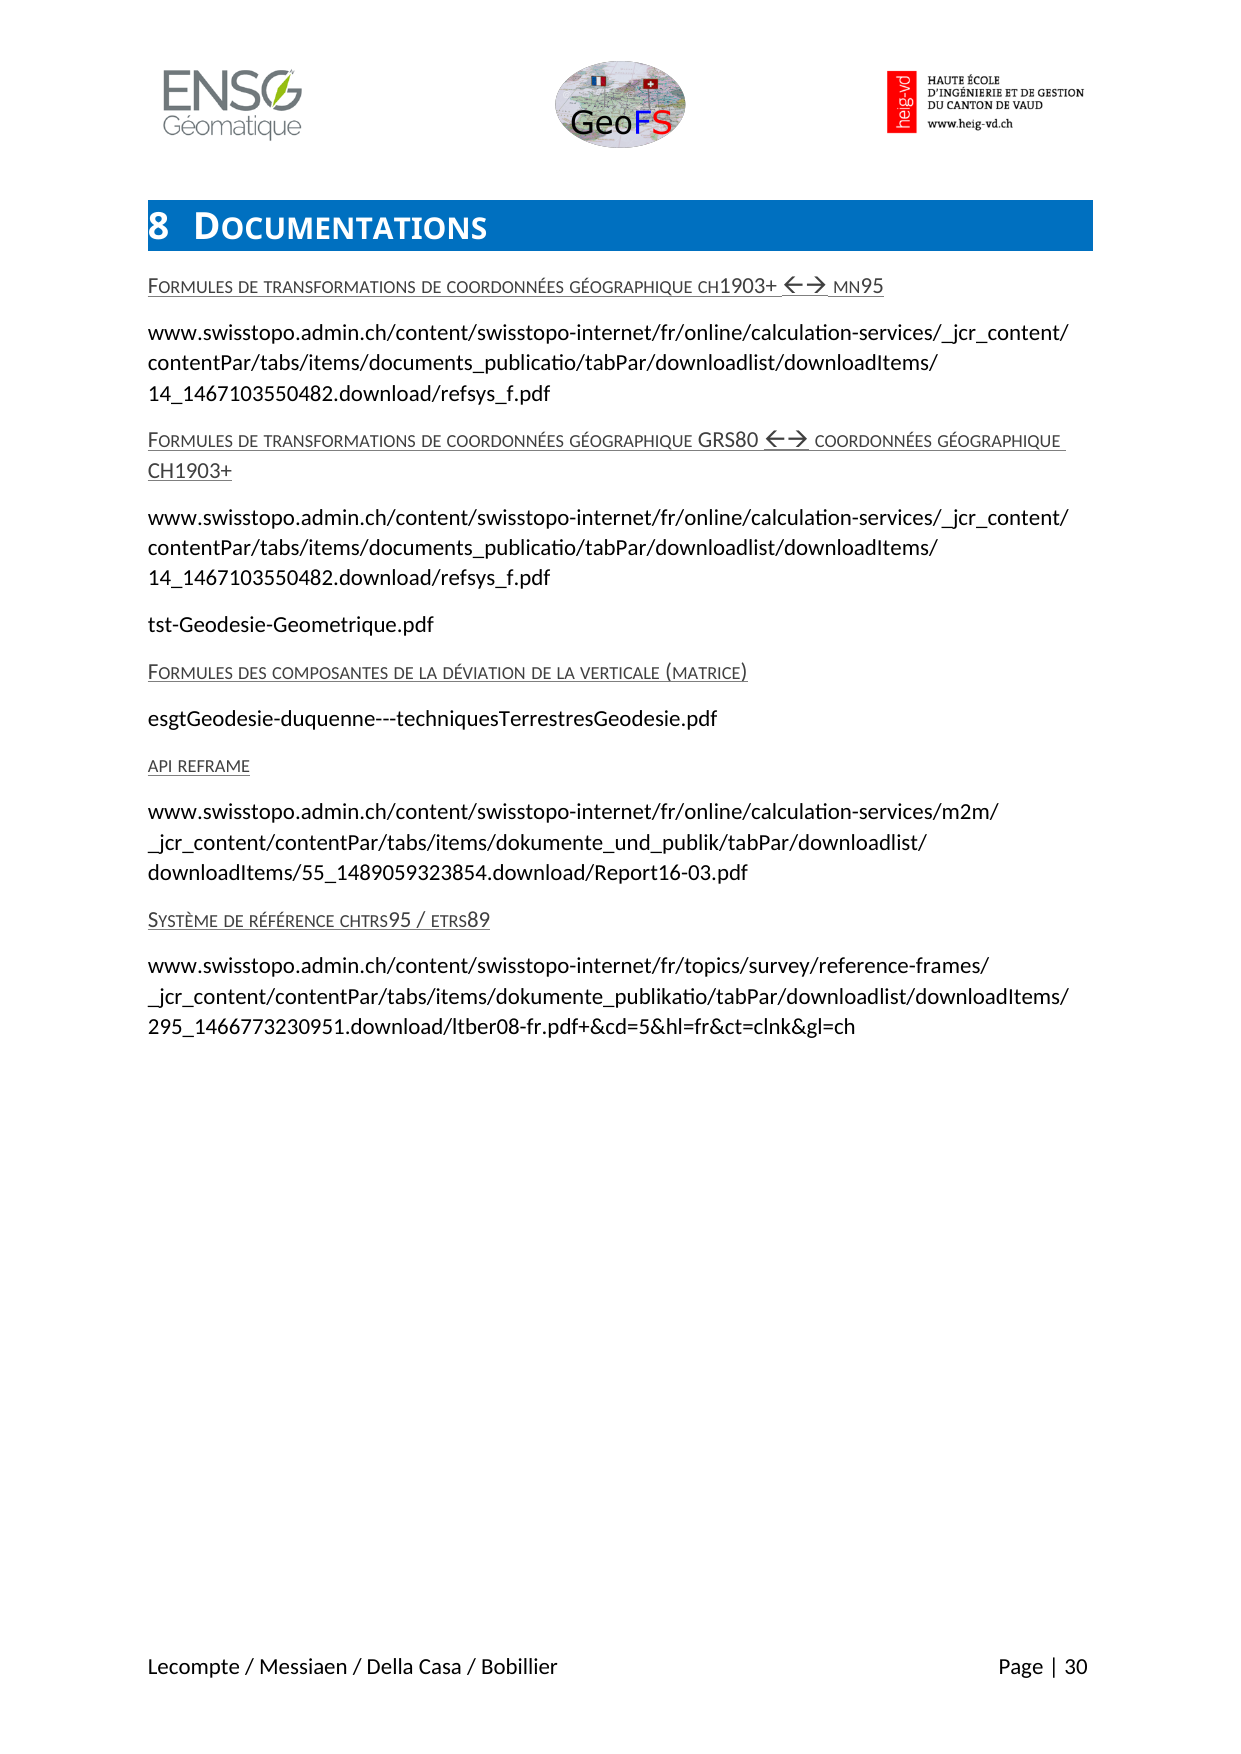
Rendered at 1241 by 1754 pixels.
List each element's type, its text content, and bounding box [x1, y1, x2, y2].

text Formules de transformations de coordonnées géographique GRS80 coordonnées géographique CH1903+ [148, 426, 1093, 484]
text www.swisstopo.admin.ch/content/swisstopo-internet/fr/topics/survey/reference-frames/_jcr_content/contentPar/tabs/items/dokumente_publikatio/tabPar/downloadlist/downloadItems/295_1466773230951.download/ltber08-fr.pdf+&cd=5&hl=fr&ct=clnk&gl=ch [148, 952, 1093, 1040]
text www.swisstopo.admin.ch/content/swisstopo-internet/fr/online/calculation-services/m2m/_jcr_content/contentPar/tabs/items/dokumente_und_publik/tabPar/downloadlist/downloadItems/55_1489059323854.download/Report16-03.pdf [148, 797, 1093, 886]
text Système de référence chtrs95 / etrs89 [148, 905, 1093, 933]
picture [147, 59, 318, 148]
subtitle Documentations [148, 200, 1093, 251]
text www.swisstopo.admin.ch/content/swisstopo-internet/fr/online/calculation-services/_jcr_content/contentPar/tabs/items/documents_publicatio/tabPar/downloadlist/downloadItems/14_1467103550482.download/refsys_f.pdf [148, 503, 1093, 591]
text api reframe [148, 751, 1093, 779]
picture [877, 59, 1093, 148]
text www.swisstopo.admin.ch/content/swisstopo-internet/fr/online/calculation-services/_jcr_content/contentPar/tabs/items/documents_publicatio/tabPar/downloadlist/downloadItems/14_1467103550482.download/refsys_f.pdf [148, 318, 1093, 407]
text Formules de transformations de coordonnées géographique ch1903+ mn95 [148, 271, 1093, 299]
text Formules des composantes de la déviation de la verticale (matrice) [148, 657, 1093, 685]
text tst-Geodesie-Geometrique.pdf [148, 610, 1093, 638]
text esgtGeodesie-duquenne---techniquesTerrestresGeodesie.pdf [148, 704, 1093, 732]
picture [551, 59, 689, 148]
